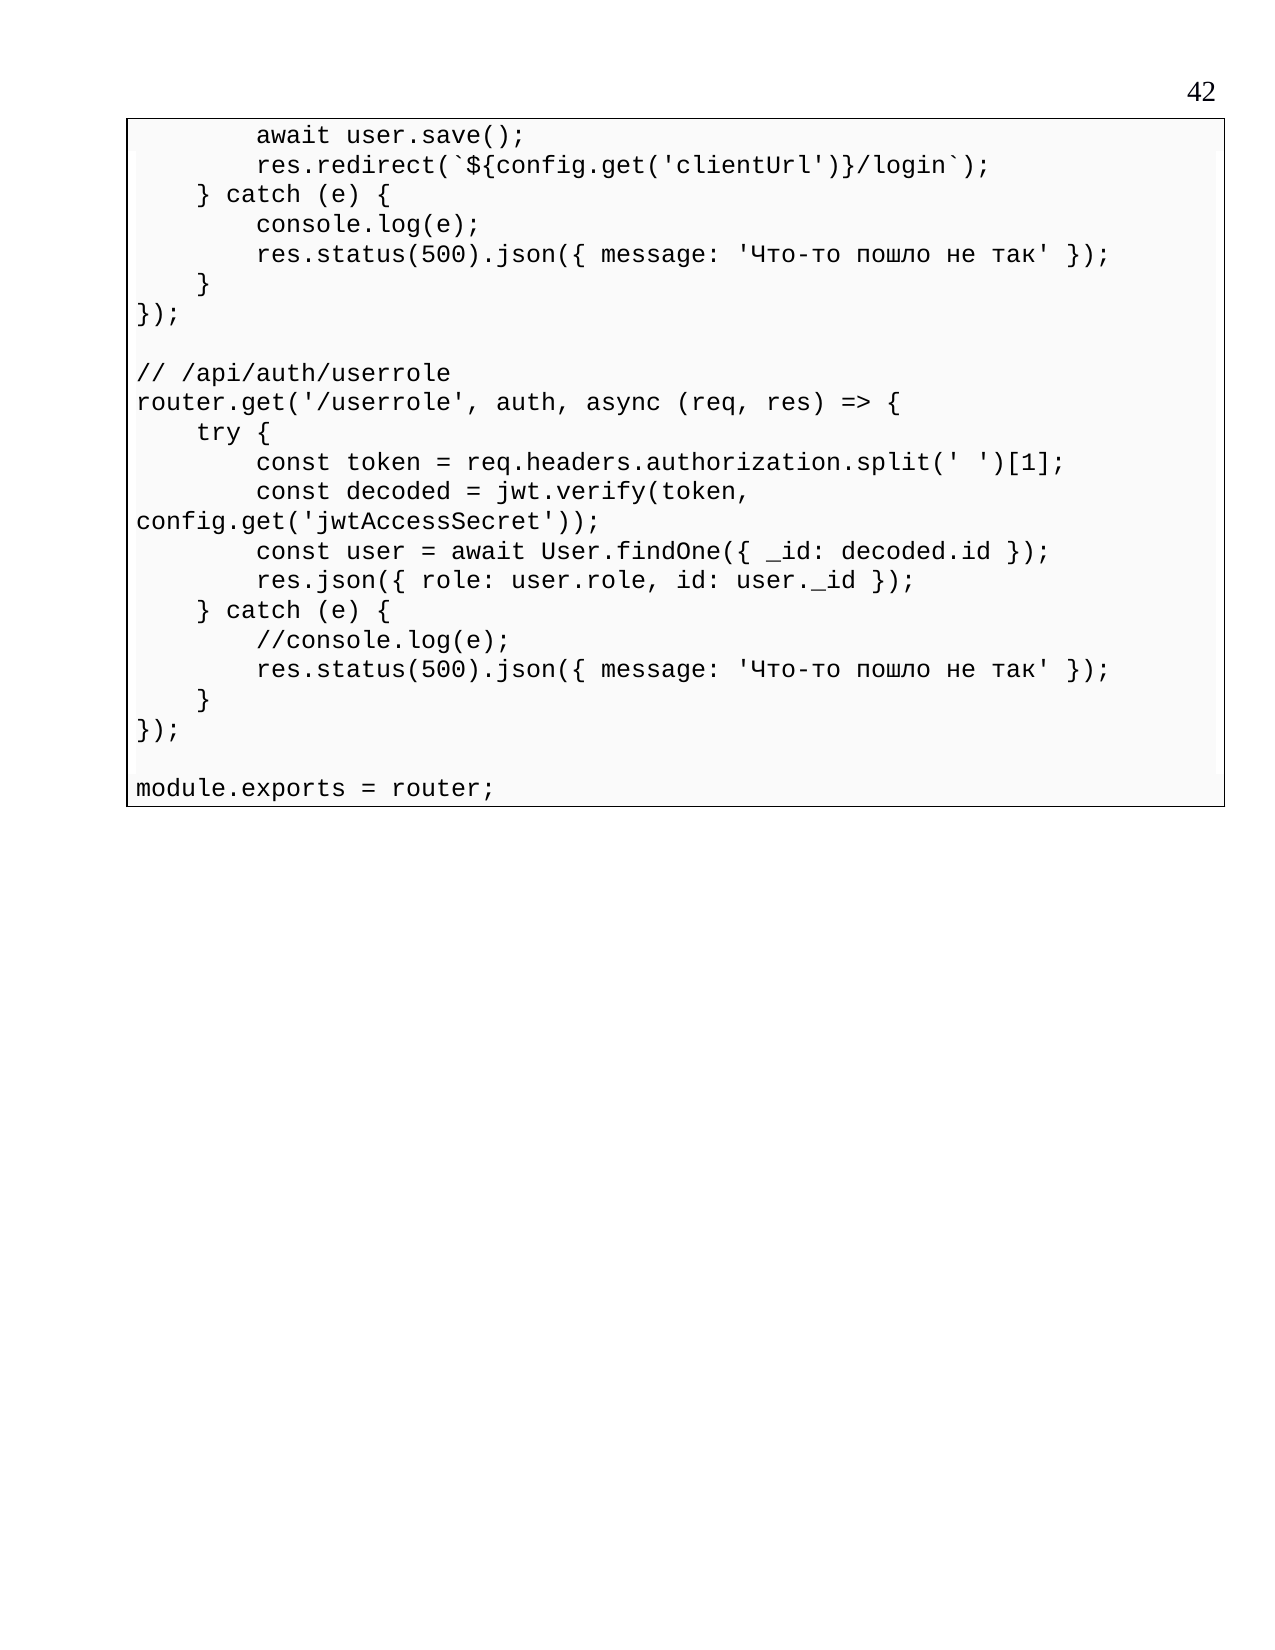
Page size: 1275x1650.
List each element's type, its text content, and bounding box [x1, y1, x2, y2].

text //console.log(e); [136, 626, 1216, 656]
text const decoded = jwt.verify(token, config.get('jwtAccessSecret')); [136, 477, 1216, 537]
text console.log(e); [136, 210, 1216, 240]
text } [136, 270, 1216, 299]
text } catch (e) { [136, 181, 1216, 210]
text }); [136, 299, 1216, 329]
text res.status(500).json({ message: 'Что-то пошло не так' }); [136, 656, 1216, 685]
text try { [136, 418, 1216, 448]
text const token = req.headers.authorization.split(' ')[1]; [136, 448, 1216, 477]
text }); [136, 715, 1216, 745]
text router.get('/userrole', auth, async (req, res) => { [136, 388, 1216, 418]
text // /api/auth/userrole [136, 359, 1216, 388]
text } catch (e) { [136, 596, 1216, 626]
text const user = await User.findOne({ _id: decoded.id }); [136, 537, 1216, 567]
text module.exports = router; [128, 771, 1224, 806]
text res.redirect(`${config.get('clientUrl')}/login`); [136, 151, 1216, 181]
text } [136, 685, 1216, 715]
text res.json({ role: user.role, id: user._id }); [136, 567, 1216, 596]
text await user.save(); [128, 119, 1224, 151]
text res.status(500).json({ message: 'Что-то пошло не так' }); [136, 240, 1216, 270]
